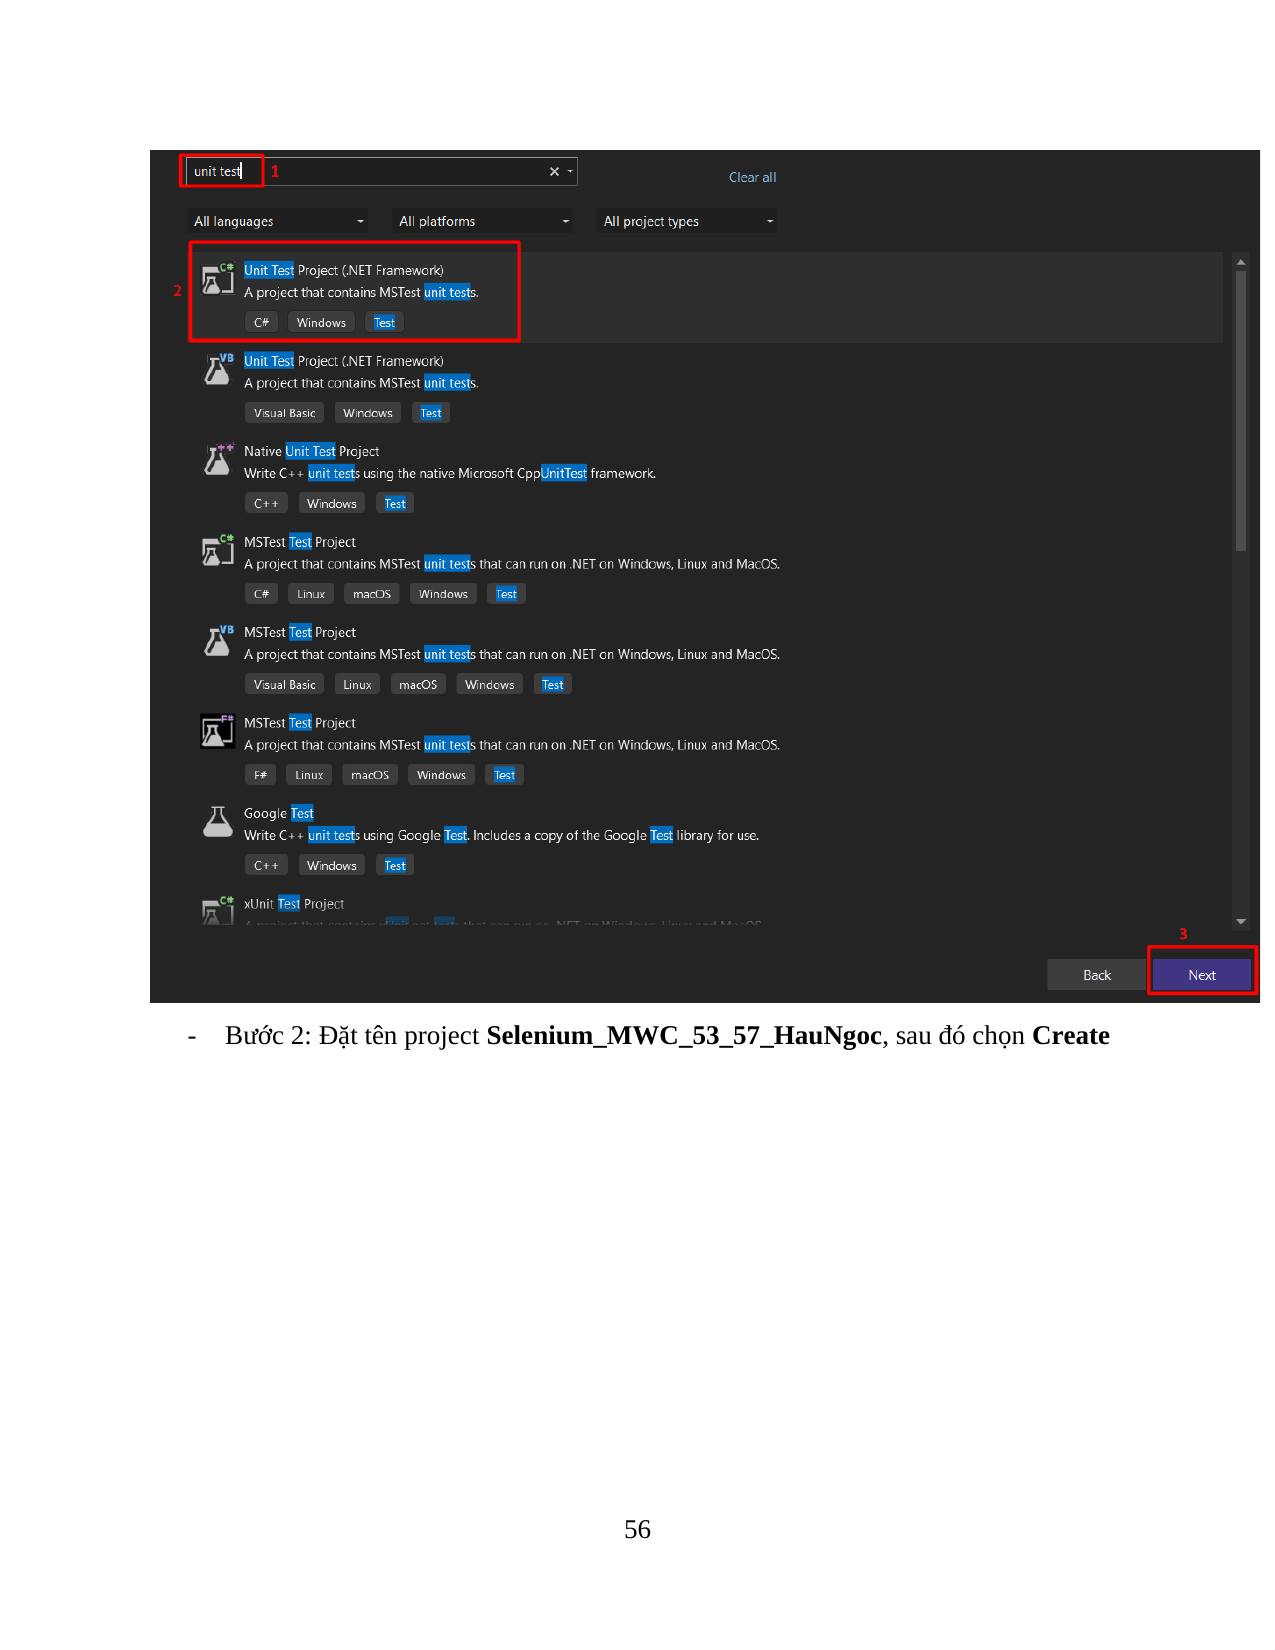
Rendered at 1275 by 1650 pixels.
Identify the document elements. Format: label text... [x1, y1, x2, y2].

picture [150, 150, 1261, 1003]
list Bước 2: Đặt tên project Selenium_MWC_53_57_HauNgoc, sau đó chọn Create [187, 1019, 1125, 1050]
